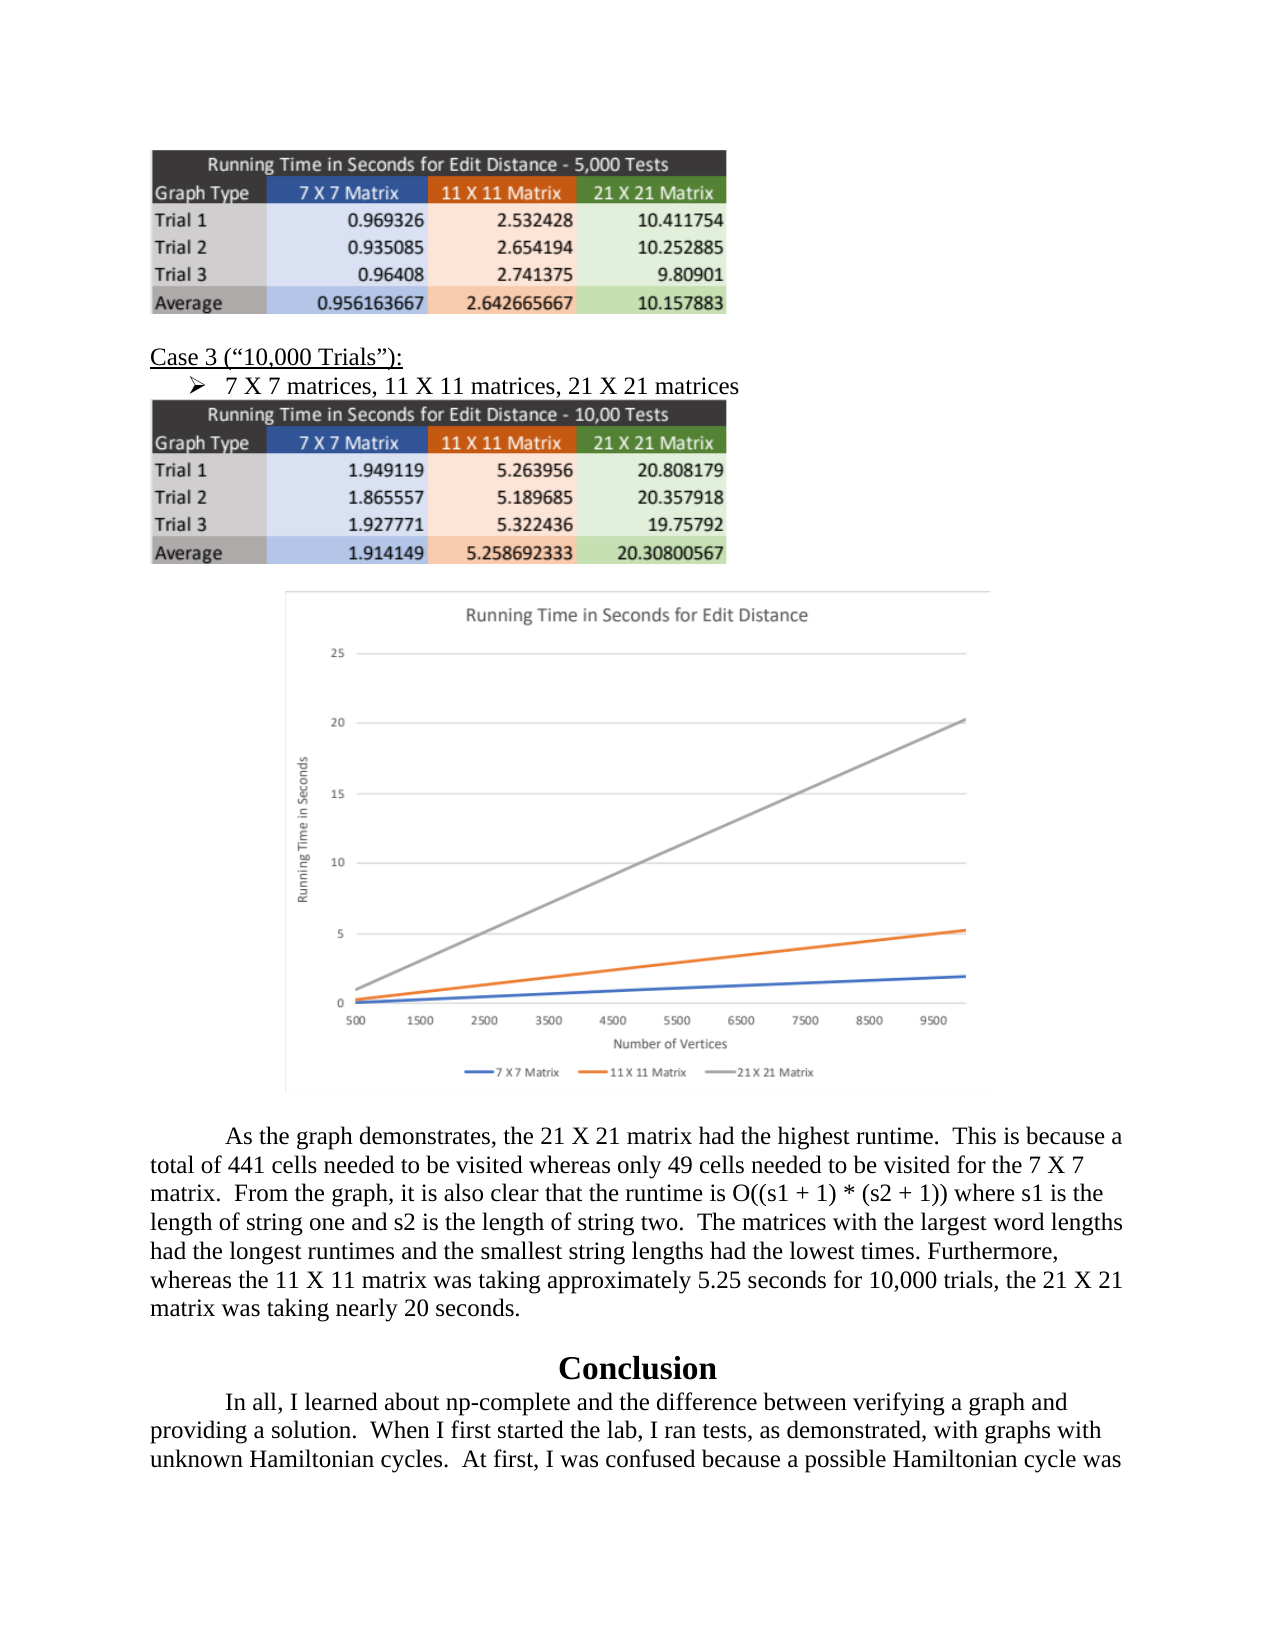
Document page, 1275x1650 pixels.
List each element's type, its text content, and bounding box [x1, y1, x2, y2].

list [187, 371, 1125, 400]
text Case 3 (“10,000 Trials”): [150, 342, 1125, 371]
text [150, 1387, 1125, 1473]
text Conclusion [150, 1348, 1125, 1387]
text As the graph demonstrates, the 21 X 21 matrix had the highest runtime. This is because a total of 441 cells needed to be visited whereas only 49 cells needed to be visited for the 7 X 7 matrix. From the graph, it is also clear that the runtime is O((s1 + 1) * (s2 + 1)) where s1 is the length of string one and s2 is the length of string two. The matrices with the largest word lengths had the longest runtimes and the smallest string lengths had the lowest times. Furthermore, whereas the 11 X 11 matrix was taking approximately 5.25 seconds for 10,000 trials, the 21 X 21 matrix was taking nearly 20 seconds. [150, 1121, 1125, 1322]
